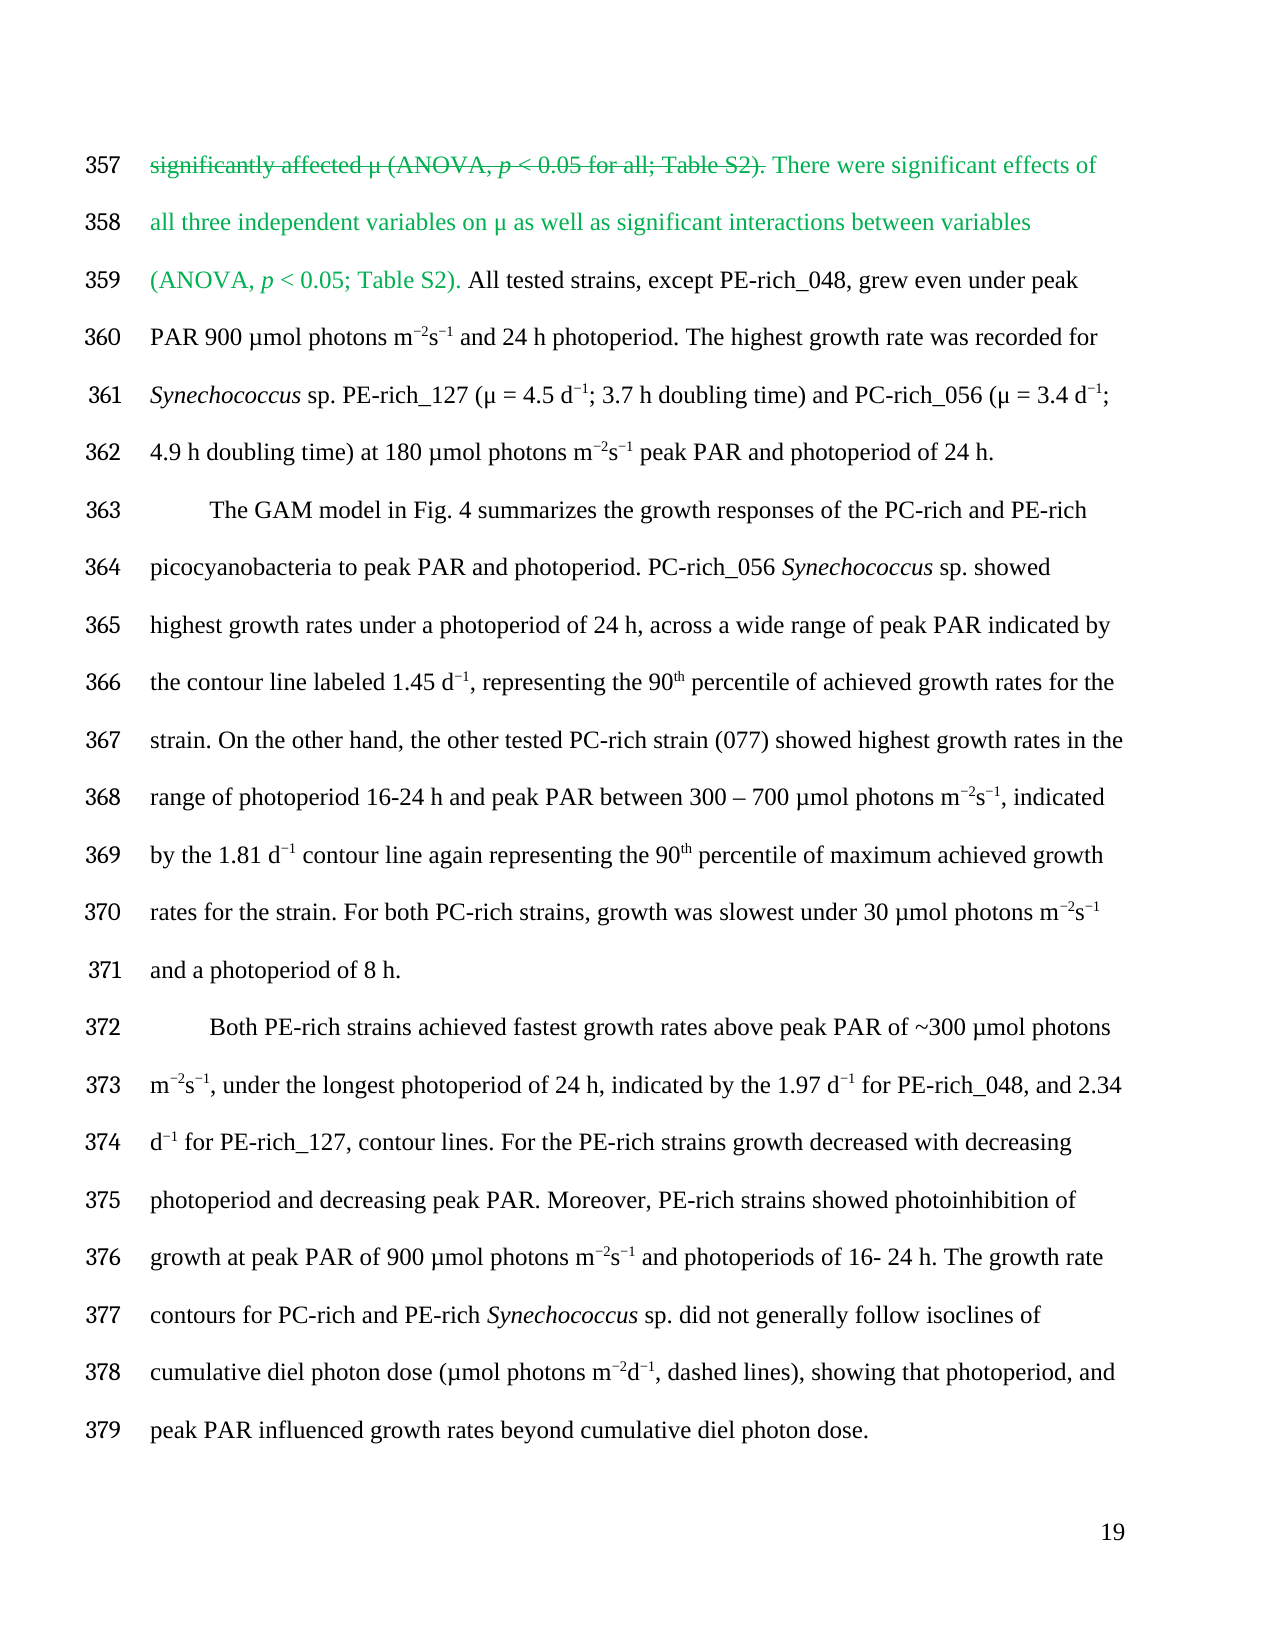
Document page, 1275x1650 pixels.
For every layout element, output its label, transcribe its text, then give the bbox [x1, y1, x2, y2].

text The GAM model in Fig. 4 summarizes the growth responses of the PC-rich and PE-rich picocyanobacteria to peak PAR and photoperiod. PC-rich_056 Synechococcus sp. showed highest growth rates under a photoperiod of 24 h, across a wide range of peak PAR indicated by the contour line labeled 1.45 d−1, representing the 90th percentile of achieved growth rates for the strain. On the other hand, the other tested PC-rich strain (077) showed highest growth rates in the range of photoperiod 16-24 h and peak PAR between 300 – 700 µmol photons m−2s−1, indicated by the 1.81 d−1 contour line again representing the 90th percentile of maximum achieved growth rates for the strain. For both PC-rich strains, growth was slowest under 30 µmol photons m−2s−1 and a photoperiod of 8 h. [150, 495, 1125, 984]
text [150, 150, 1125, 466]
text Both PE-rich strains achieved fastest growth rates above peak PAR of ~300 µmol photons m−2s−1, under the longest photoperiod of 24 h, indicated by the 1.97 d−1 for PE-rich_048, and 2.34 d−1 for PE-rich_127, contour lines. For the PE-rich strains growth decreased with decreasing photoperiod and decreasing peak PAR. Moreover, PE-rich strains showed photoinhibition of growth at peak PAR of 900 µmol photons m−2s−1 and photoperiods of 16- 24 h. The growth rate contours for PC-rich and PE-rich Synechococcus sp. did not generally follow isoclines of cumulative diel photon dose (µmol photons m−2d−1, dashed lines), showing that photoperiod, and peak PAR influenced growth rates beyond cumulative diel photon dose. [150, 1012, 1125, 1444]
